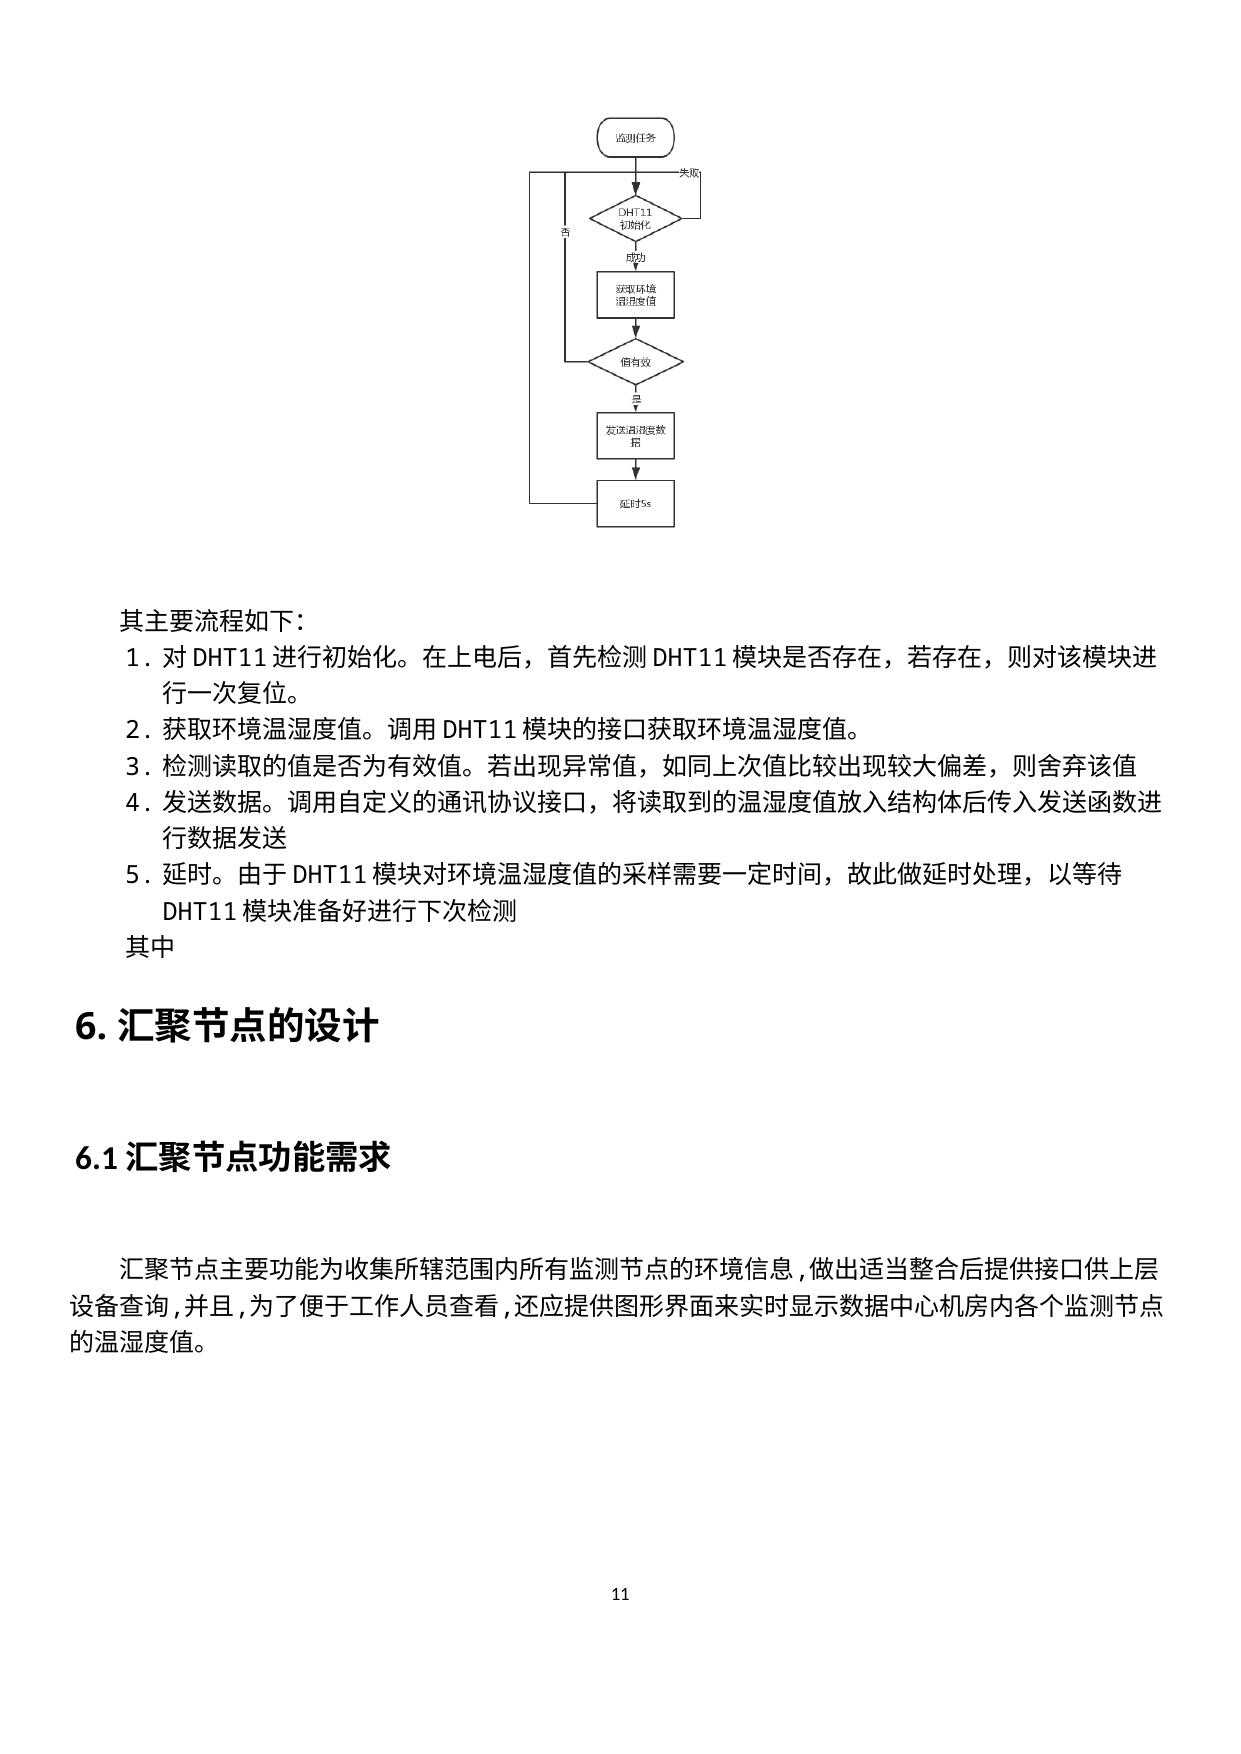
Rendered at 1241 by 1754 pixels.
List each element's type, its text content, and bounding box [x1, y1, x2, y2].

list 对DHT11进行初始化。在上电后，首先检测DHT11模块是否存在，若存在，则对该模块进行一次复位。 [125, 637, 1165, 710]
text 其中 [125, 927, 1165, 964]
list 延时。由于DHT11模块对环境温湿度值的采样需要一定时间，故此做延时处理，以等待DHT11模块准备好进行下次检测 [125, 855, 1165, 927]
picture [492, 81, 748, 574]
list 发送数据。调用自定义的通讯协议接口，将读取到的温湿度值放入结构体后传入发送函数进行数据发送 [125, 782, 1165, 855]
text 汇聚节点功能需求 [75, 1123, 1165, 1188]
text 汇聚节点的设计 [75, 991, 1165, 1056]
list 获取环境温湿度值。调用DHT11模块的接口获取环境温湿度值。 [125, 710, 1165, 746]
list 检测读取的值是否为有效值。若出现异常值，如同上次值比较出现较大偏差，则舍弃该值 [125, 746, 1165, 782]
text 其主要流程如下： [69, 601, 1165, 637]
text 汇聚节点主要功能为收集所辖范围内所有监测节点的环境信息,做出适当整合后提供接口供上层设备查询,并且,为了便于工作人员查看,还应提供图形界面来实时显示数据中心机房内各个监测节点的温湿度值。 [69, 1250, 1165, 1358]
